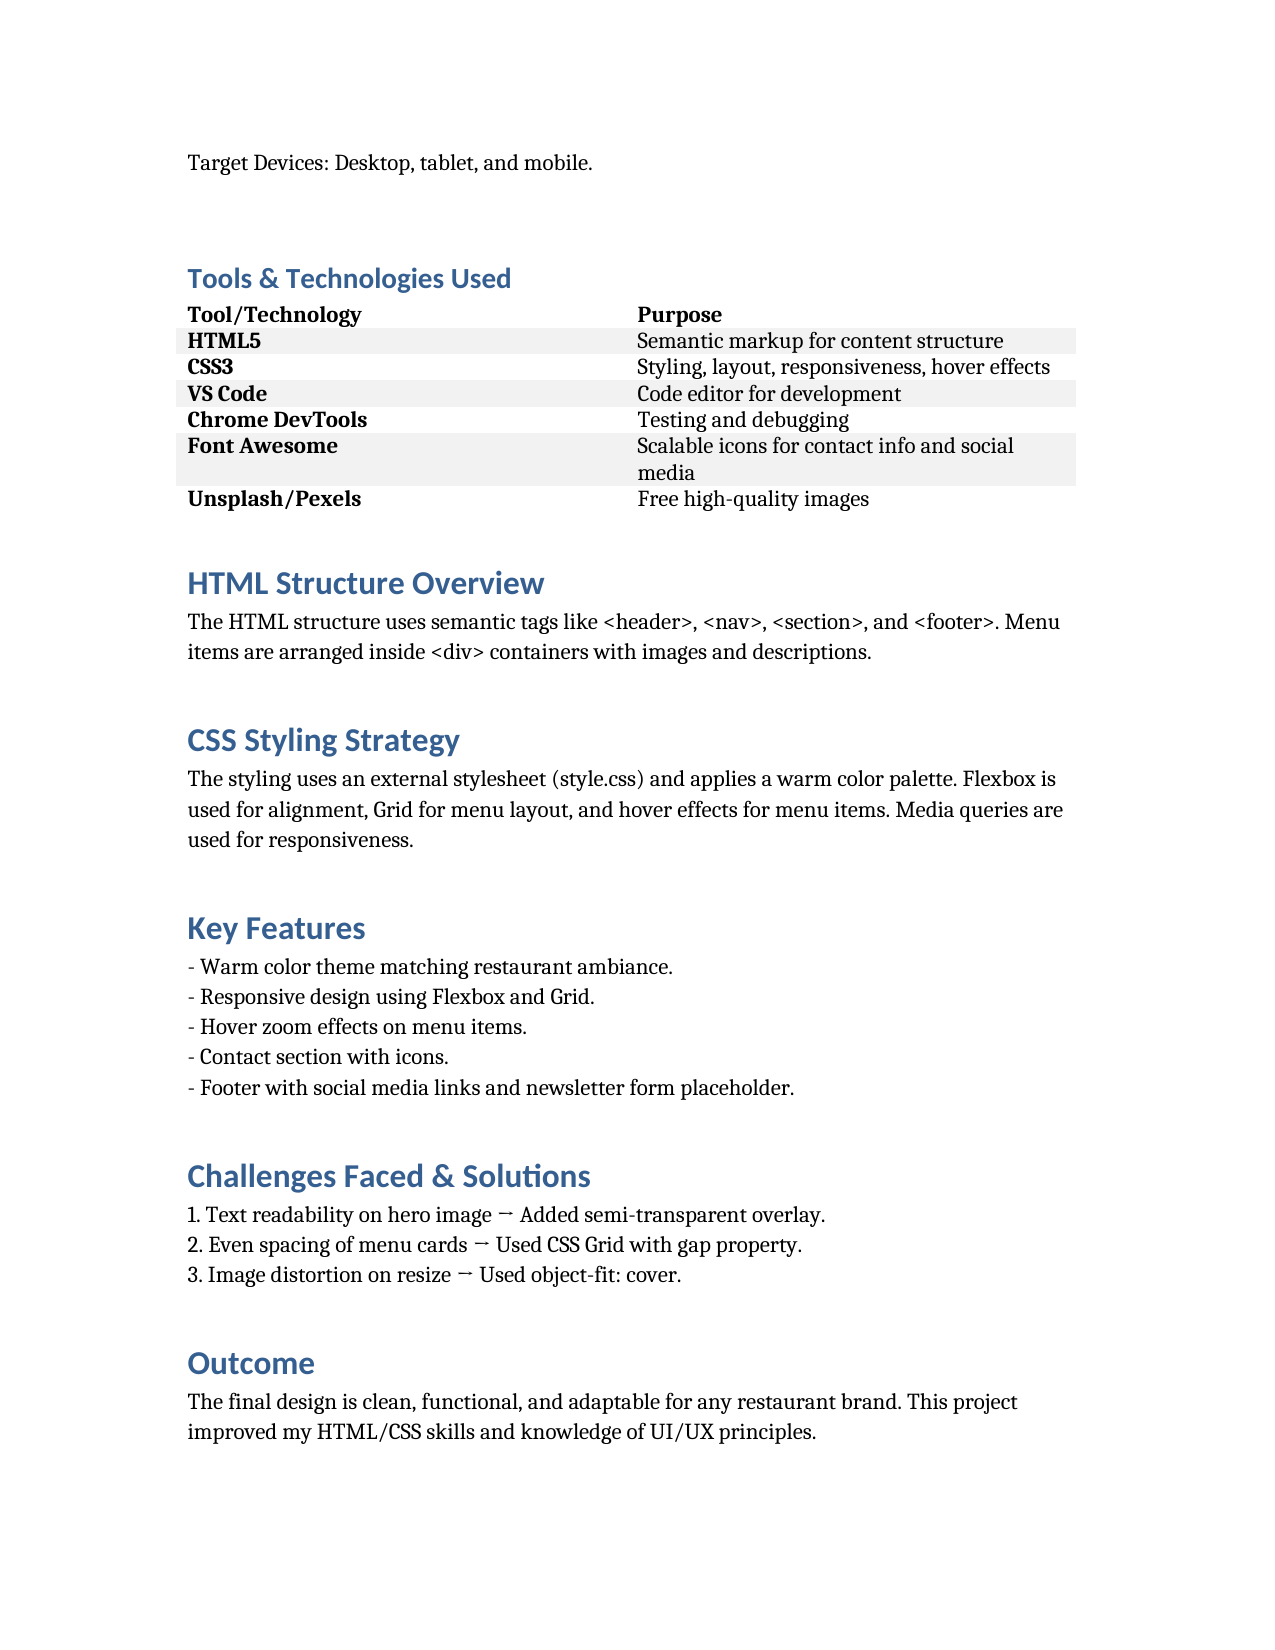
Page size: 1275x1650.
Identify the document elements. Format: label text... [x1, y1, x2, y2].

table_cell HTML5 [176, 328, 626, 354]
table_cell Scalable icons for contact info and social media [626, 433, 1076, 486]
text The styling uses an external stylesheet (style.css) and applies a warm color palette. Flexbox is used for alignment, Grid for menu layout, and hover effects for menu items. Media queries are used for responsiveness. [187, 766, 1087, 853]
subtitle CSS Styling Strategy [187, 719, 1087, 760]
subtitle Challenges Faced & Solutions [187, 1154, 1087, 1195]
subtitle Key Features [187, 907, 1087, 947]
table_cell Styling, layout, responsiveness, hover effects [626, 354, 1076, 380]
table_cell Chrome DevTools [176, 407, 626, 433]
text - Warm color theme matching restaurant ambiance. - Responsive design using Flexbox and Grid. - Hover zoom effects on menu items. - Contact section with icons. - Footer with social media links and newsletter form placeholder. [187, 953, 1087, 1101]
table_cell Testing and debugging [626, 407, 1076, 433]
subtitle HTML Structure Overview [187, 562, 1087, 603]
table_cell Free high-quality images [626, 486, 1076, 512]
table_cell CSS3 [176, 354, 626, 380]
table_cell Unsplash/Pexels [176, 486, 626, 512]
text The final design is clean, functional, and adaptable for any restaurant brand. This project improved my HTML/CSS skills and knowledge of UI/UX principles. [187, 1389, 1087, 1445]
table_cell VS Code [176, 380, 626, 407]
table_header Tool/Technology [176, 301, 626, 328]
subtitle Tools & Technologies Used [187, 260, 1087, 296]
text Target Devices: Desktop, tablet, and mobile. [187, 150, 1087, 207]
table_header Purpose [626, 301, 1076, 328]
text The HTML structure uses semantic tags like <header>, <nav>, <section>, and <footer>. Menu items are arranged inside <div> containers with images and descriptions. [187, 609, 1087, 666]
text 1. Text readability on hero image → Added semi-transparent overlay. 2. Even spacing of menu cards → Used CSS Grid with gap property. 3. Image distortion on resize → Used object-fit: cover. [187, 1201, 1087, 1288]
table_cell Font Awesome [176, 433, 626, 486]
table_cell Semantic markup for content structure [626, 328, 1076, 354]
table_cell Code editor for development [626, 380, 1076, 407]
subtitle Outcome [187, 1342, 1087, 1383]
